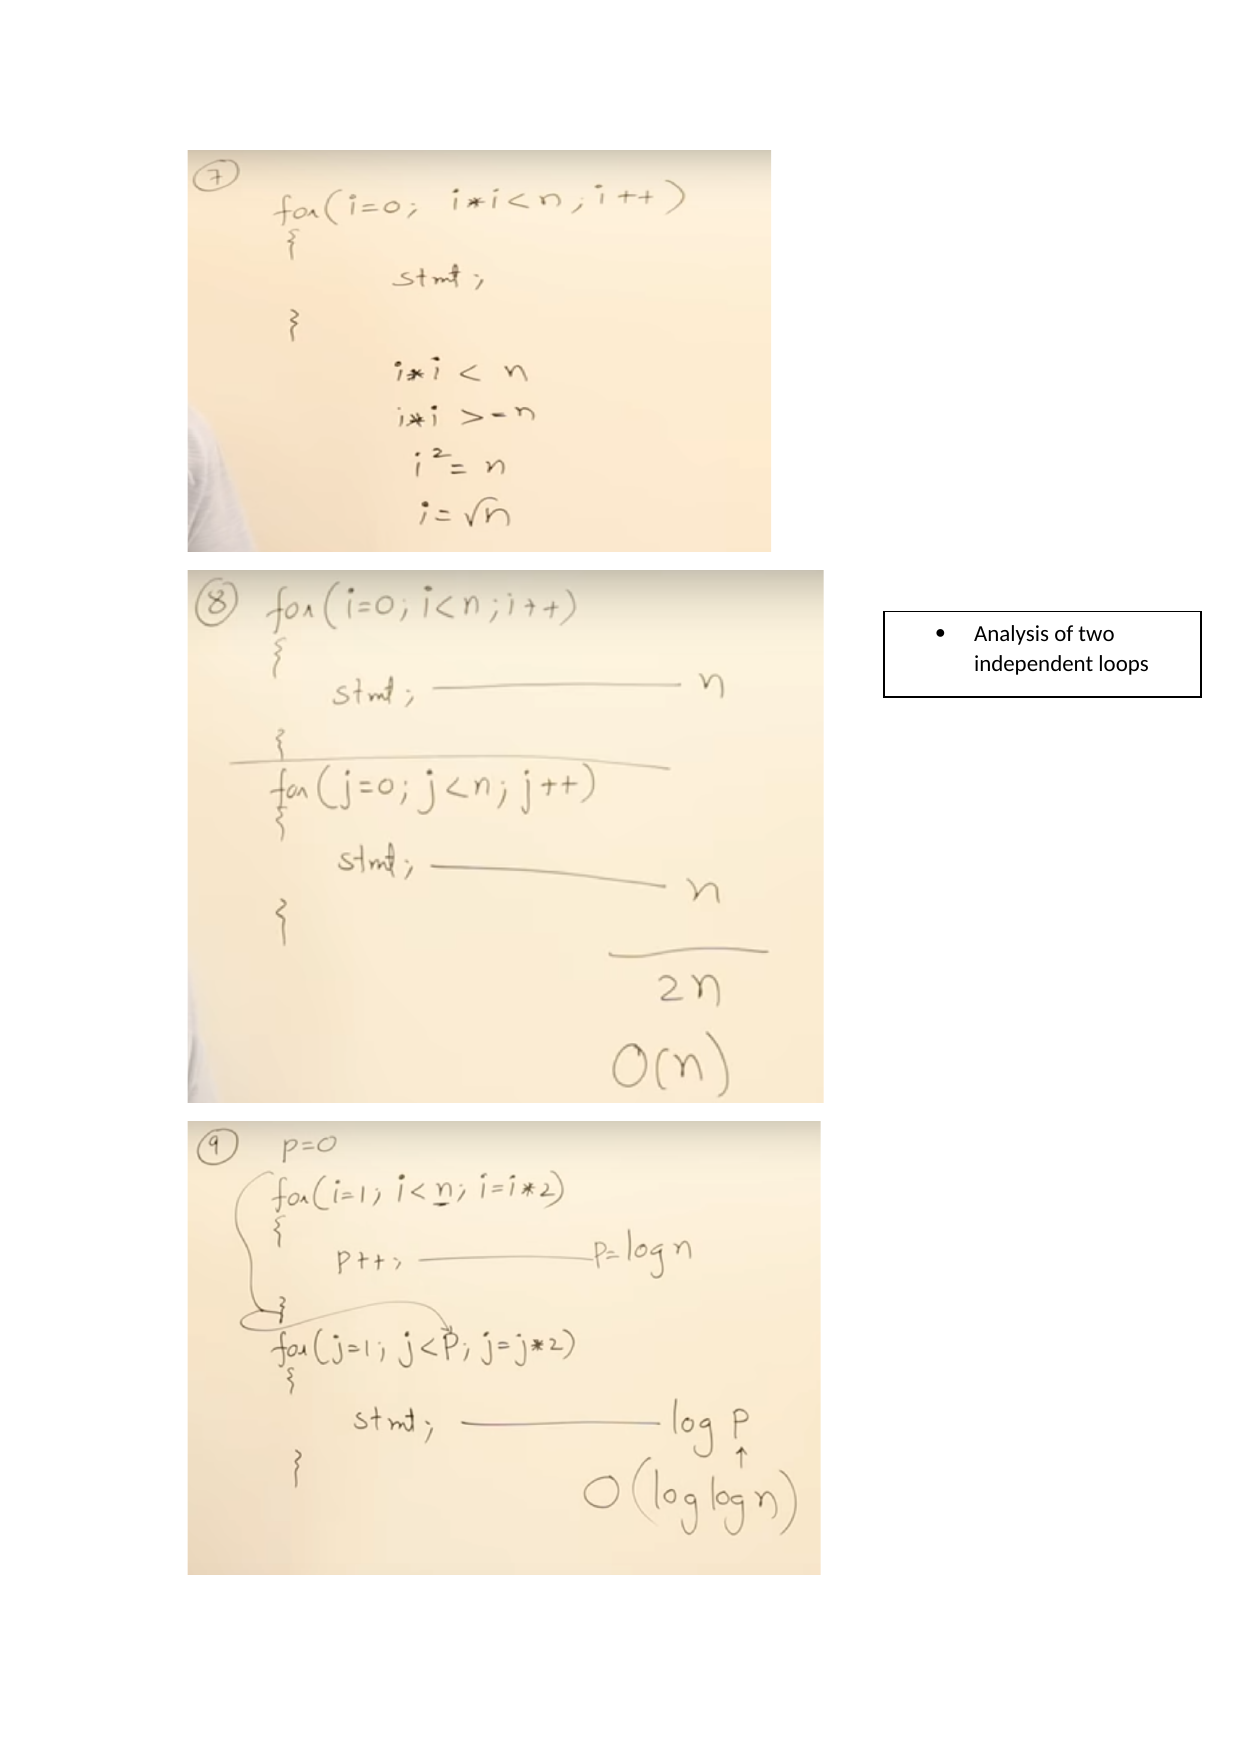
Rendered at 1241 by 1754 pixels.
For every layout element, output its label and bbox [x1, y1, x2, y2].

picture [187, 1121, 821, 1575]
picture [187, 150, 772, 552]
picture [187, 570, 824, 1103]
